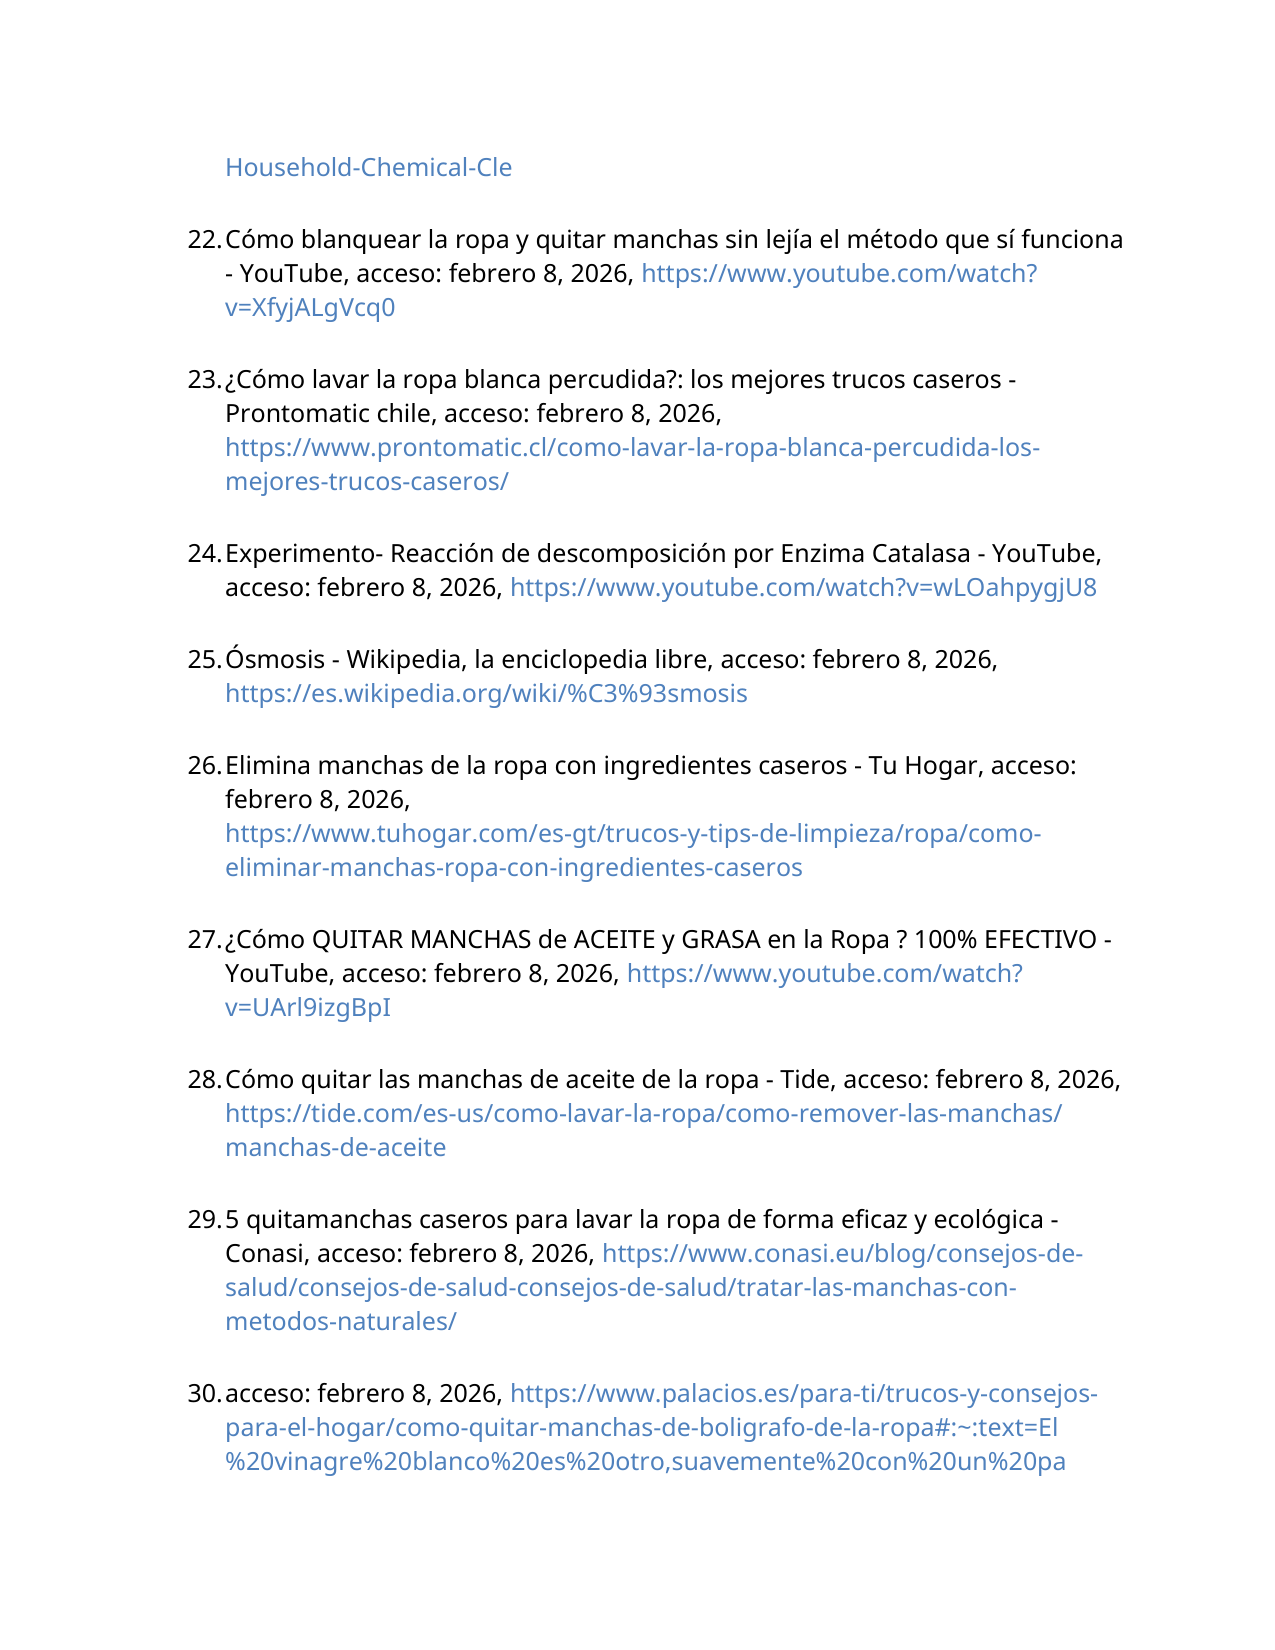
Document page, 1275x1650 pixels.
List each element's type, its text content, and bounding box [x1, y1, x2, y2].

list Cómo blanquear la ropa y quitar manchas sin lejía el método que sí funciona - YouTube, acceso: febrero 8, 2026, https://www.youtube.com/watch?v=XfyjALgVcq0 [187, 222, 1125, 358]
list 5 quitamanchas caseros para lavar la ropa de forma eficaz y ecológica - Conasi, acceso: febrero 8, 2026, https://www.conasi.eu/blog/consejos-de-salud/consejos-de-salud-consejos-de-salud/tratar-las-manchas-con-metodos-naturales/ [187, 1202, 1125, 1372]
list ¿Cómo lavar la ropa blanca percudida?: los mejores trucos caseros - Prontomatic chile, acceso: febrero 8, 2026, https://www.prontomatic.cl/como-lavar-la-ropa-blanca-percudida-los-mejores-trucos-caseros/ [187, 362, 1125, 532]
list ¿Cómo QUITAR MANCHAS de ACEITE y GRASA en la Ropa ? 100% EFECTIVO - YouTube, acceso: febrero 8, 2026, https://www.youtube.com/watch?v=UArl9izgBpI [187, 922, 1125, 1058]
list Elimina manchas de la ropa con ingredientes caseros - Tu Hogar, acceso: febrero 8, 2026, https://www.tuhogar.com/es-gt/trucos-y-tips-de-limpieza/ropa/como-eliminar-manchas-ropa-con-ingredientes-caseros [187, 748, 1125, 918]
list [187, 150, 1125, 218]
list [187, 1376, 1125, 1478]
list Cómo quitar las manchas de aceite de la ropa - Tide, acceso: febrero 8, 2026, https://tide.com/es-us/como-lavar-la-ropa/como-remover-las-manchas/manchas-de-aceite [187, 1062, 1125, 1198]
list Experimento- Reacción de descomposición por Enzima Catalasa - YouTube, acceso: febrero 8, 2026, https://www.youtube.com/watch?v=wLOahpygjU8 [187, 536, 1125, 638]
list Ósmosis - Wikipedia, la enciclopedia libre, acceso: febrero 8, 2026, https://es.wikipedia.org/wiki/%C3%93smosis [187, 642, 1125, 744]
